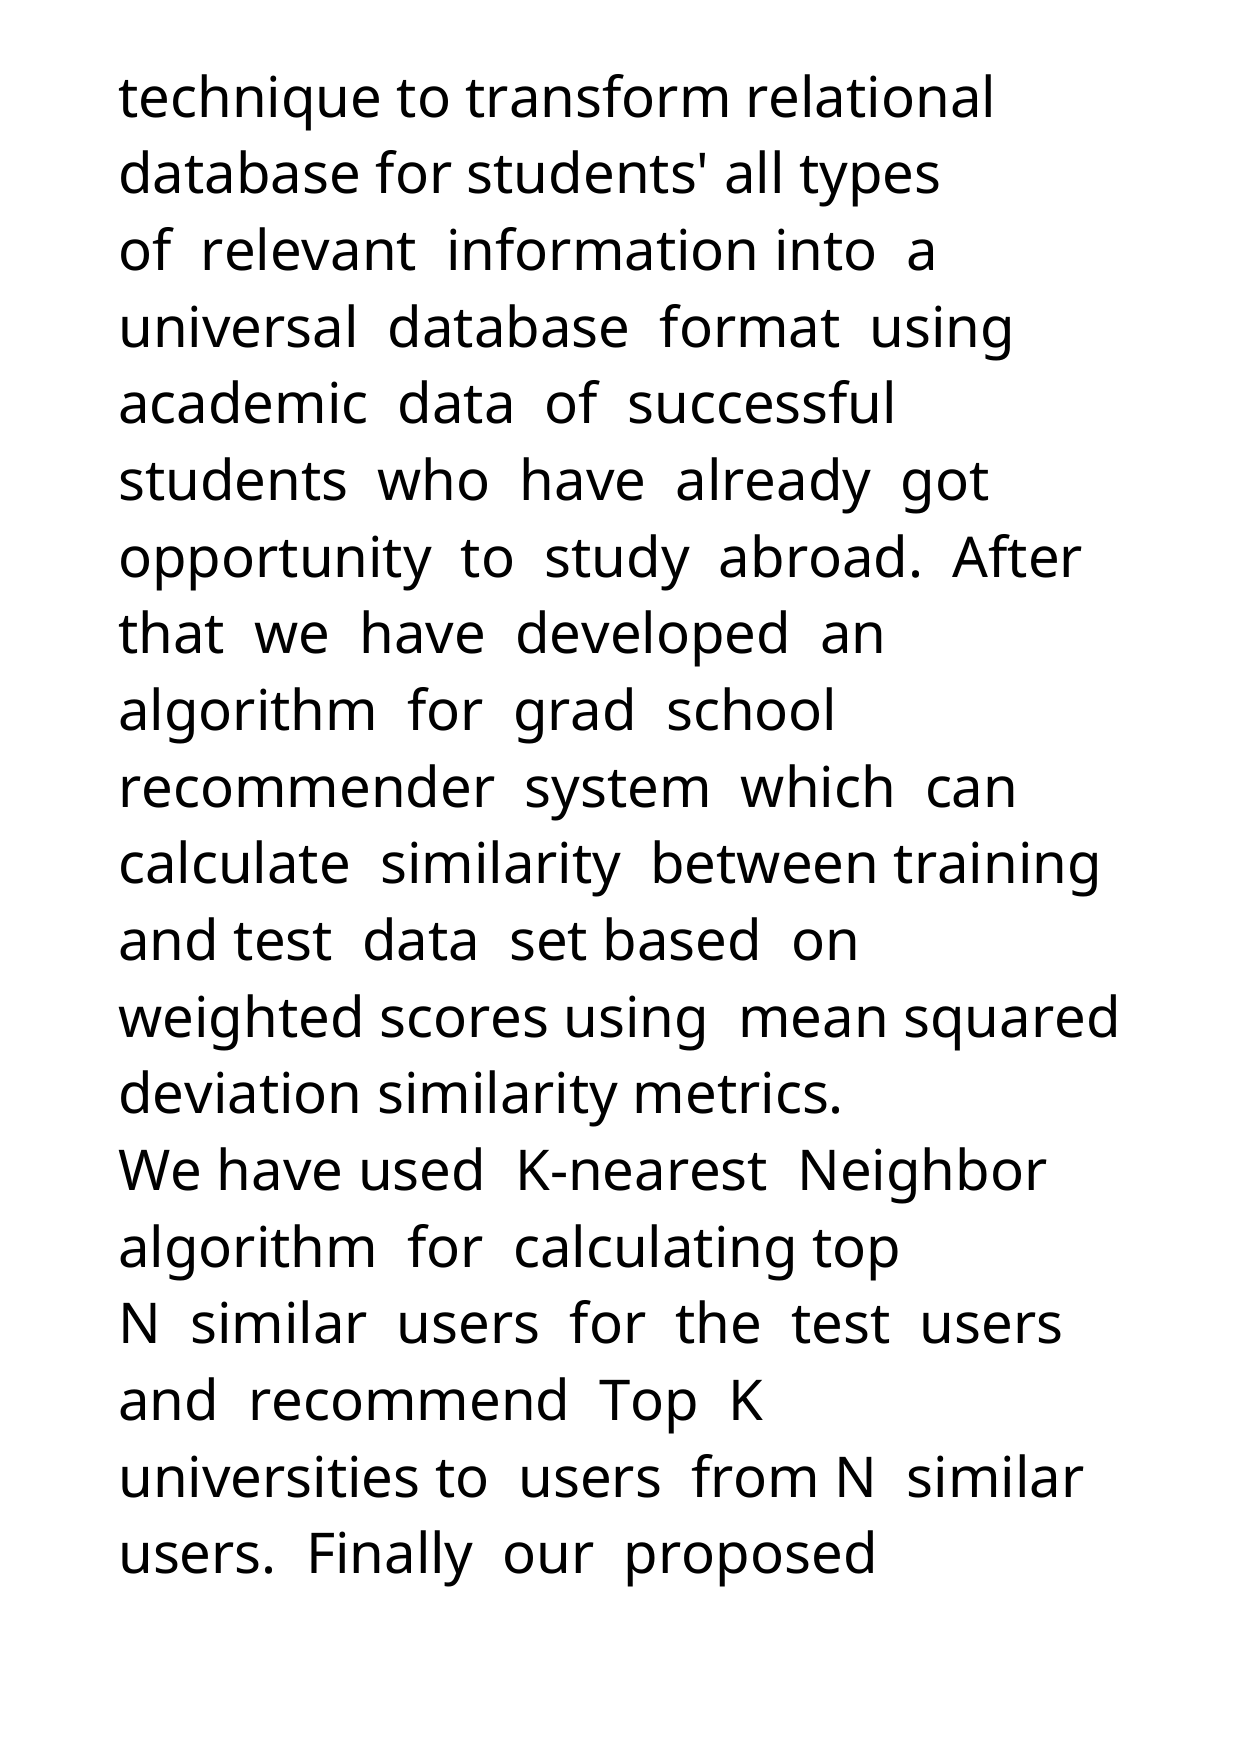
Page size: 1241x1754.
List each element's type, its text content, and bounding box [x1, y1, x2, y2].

text weighted scores using mean squared deviation similarity metrics. [118, 977, 1122, 1131]
text N similar users for the test users and recommend Top K [118, 1284, 1122, 1437]
text universities to users from N similar users. Finally our proposed [118, 1437, 1122, 1591]
text opportunity to study abroad. After that we have developed an [118, 517, 1122, 671]
text academic data of successful students who have already got [118, 364, 1122, 517]
text We have used K-nearest Neighbor algorithm for calculating top [118, 1131, 1122, 1284]
text of relevant information into a universal database format using [118, 211, 1122, 364]
text calculate similarity between training and test data set based on [118, 824, 1122, 977]
text algorithm for grad school recommender system which can [118, 671, 1122, 824]
text technique to transform relational database for students' all types [118, 57, 1122, 211]
